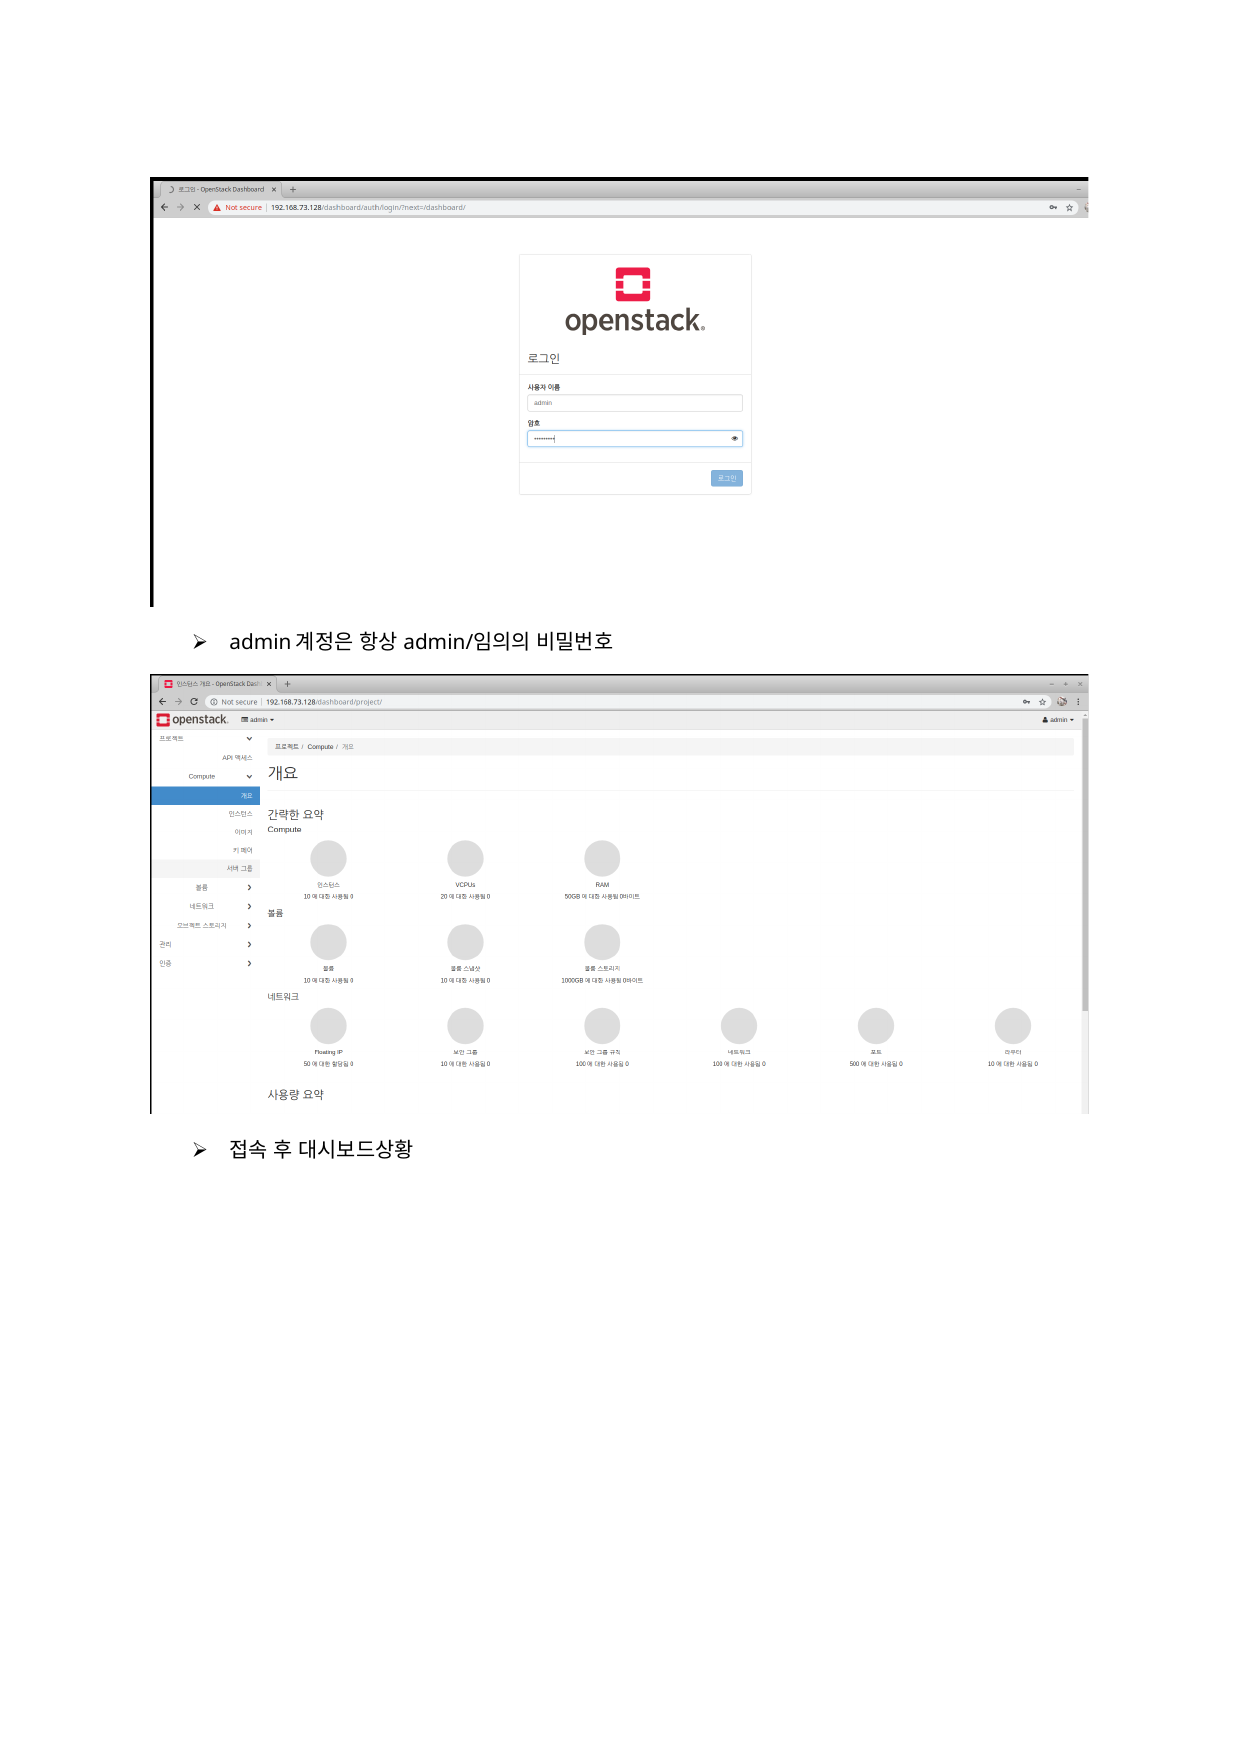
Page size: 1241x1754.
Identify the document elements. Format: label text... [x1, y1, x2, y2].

picture [150, 674, 1089, 1114]
list admin계정은 항상 admin/임의의 비밀번호 [192, 625, 1090, 655]
picture [150, 177, 1089, 607]
list 접속 후 대시보드상황 [192, 1133, 1090, 1163]
